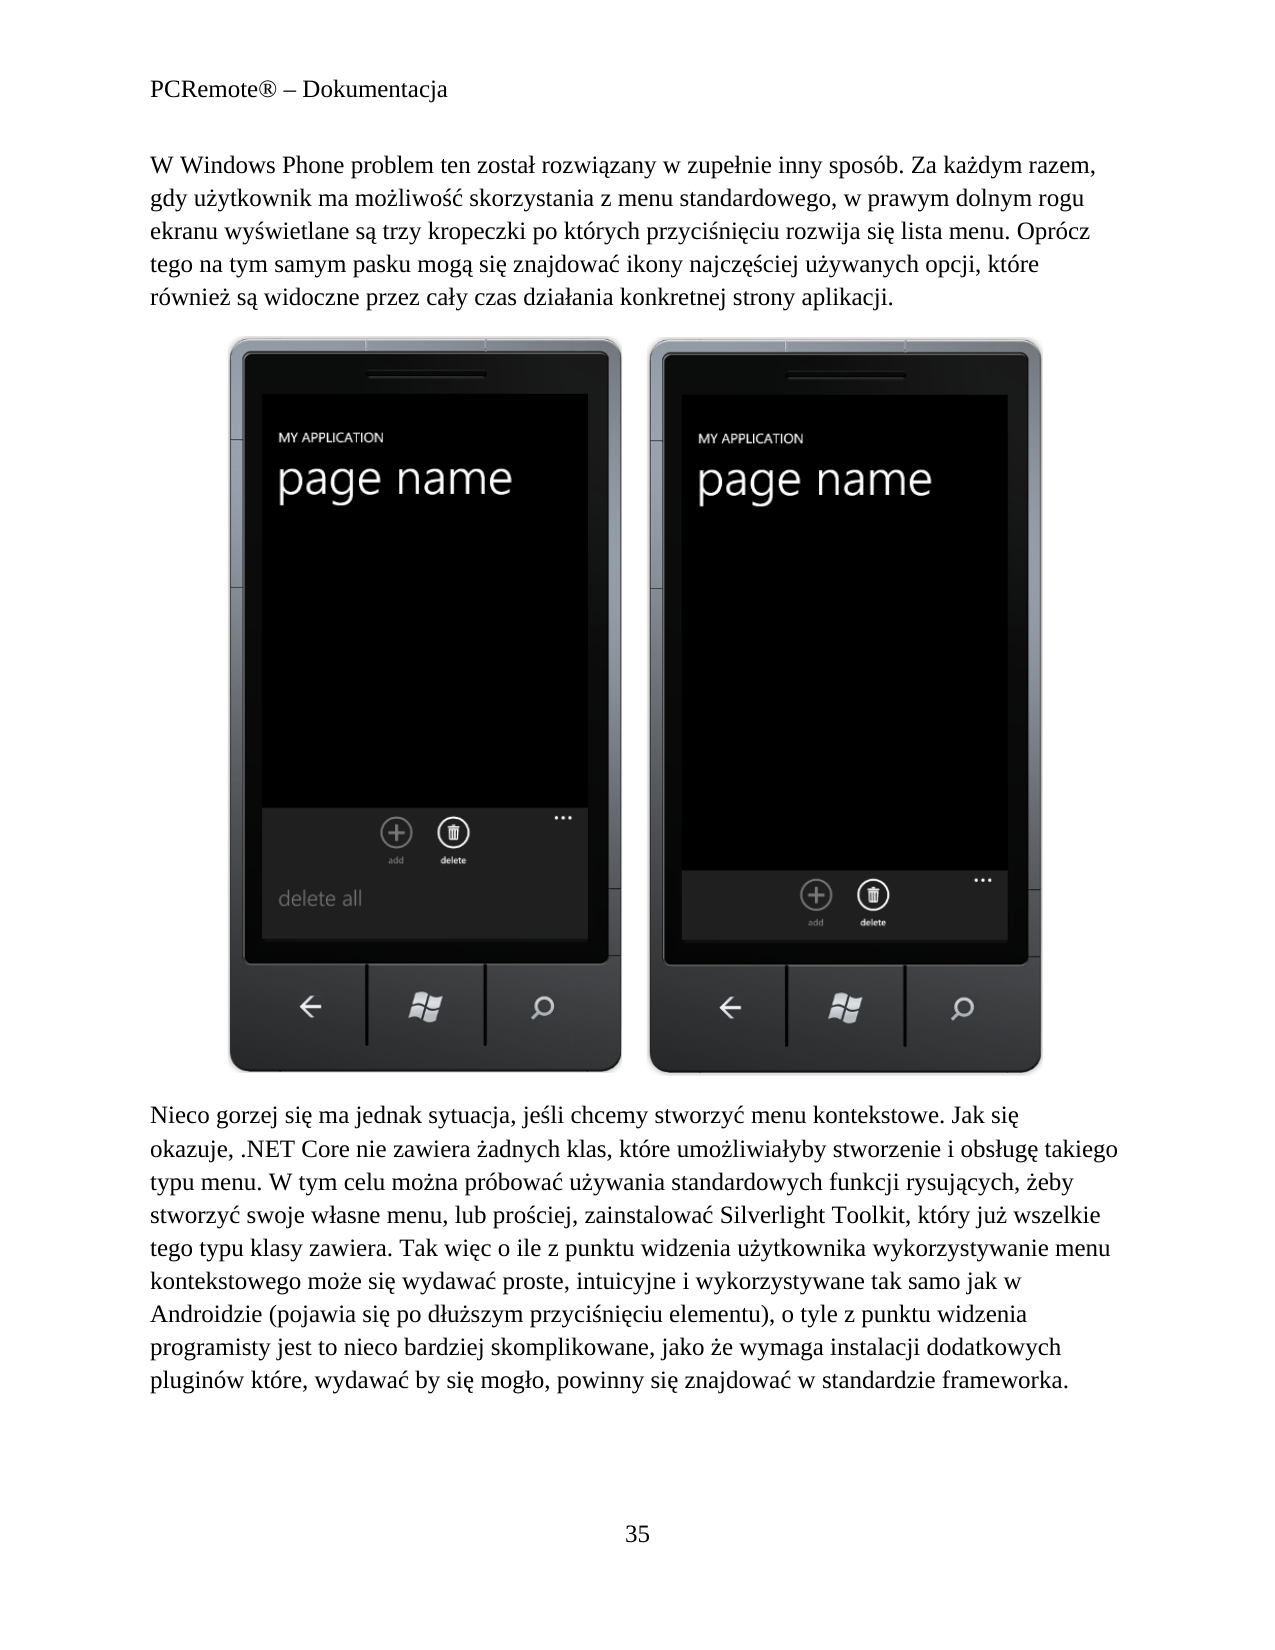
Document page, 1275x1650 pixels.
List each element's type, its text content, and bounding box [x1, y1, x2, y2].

text W Windows Phone problem ten został rozwiązany w zupełnie inny sposób. Za każdym razem, gdy użytkownik ma możliwość skorzystania z menu standardowego, w prawym dolnym rogu ekranu wyświetlane są trzy kropeczki po których przyciśnięciu rozwija się lista menu. Oprócz tego na tym samym pasku mogą się znajdować ikony najczęściej używanych opcji, które również są widoczne przez cały czas działania konkretnej strony aplikacji. [150, 150, 1125, 311]
text Nieco gorzej się ma jednak sytuacja, jeśli chcemy stworzyć menu kontekstowe. Jak się okazuje, .NET Core nie zawiera żadnych klas, które umożliwiałyby stworzenie i obsługę takiego typu menu. W tym celu można próbować używania standardowych funkcji rysujących, żeby stworzyć swoje własne menu, lub prościej, zainstalować Silverlight Toolkit, który już wszelkie tego typu klasy zawiera. Tak więc o ile z punktu widzenia użytkownika wykorzystywanie menu kontekstowego może się wydawać proste, intuicyjne i wykorzystywane tak samo jak w Androidzie (pojawia się po dłuższym przyciśnięciu elementu), o tyle z punktu widzenia programisty jest to nieco bardziej skomplikowane, jako że wymaga instalacji dodatkowych pluginów które, wydawać by się mogło, powinny się znajdować w standardzie frameworka. [150, 1101, 1125, 1393]
picture [227, 336, 1048, 1076]
